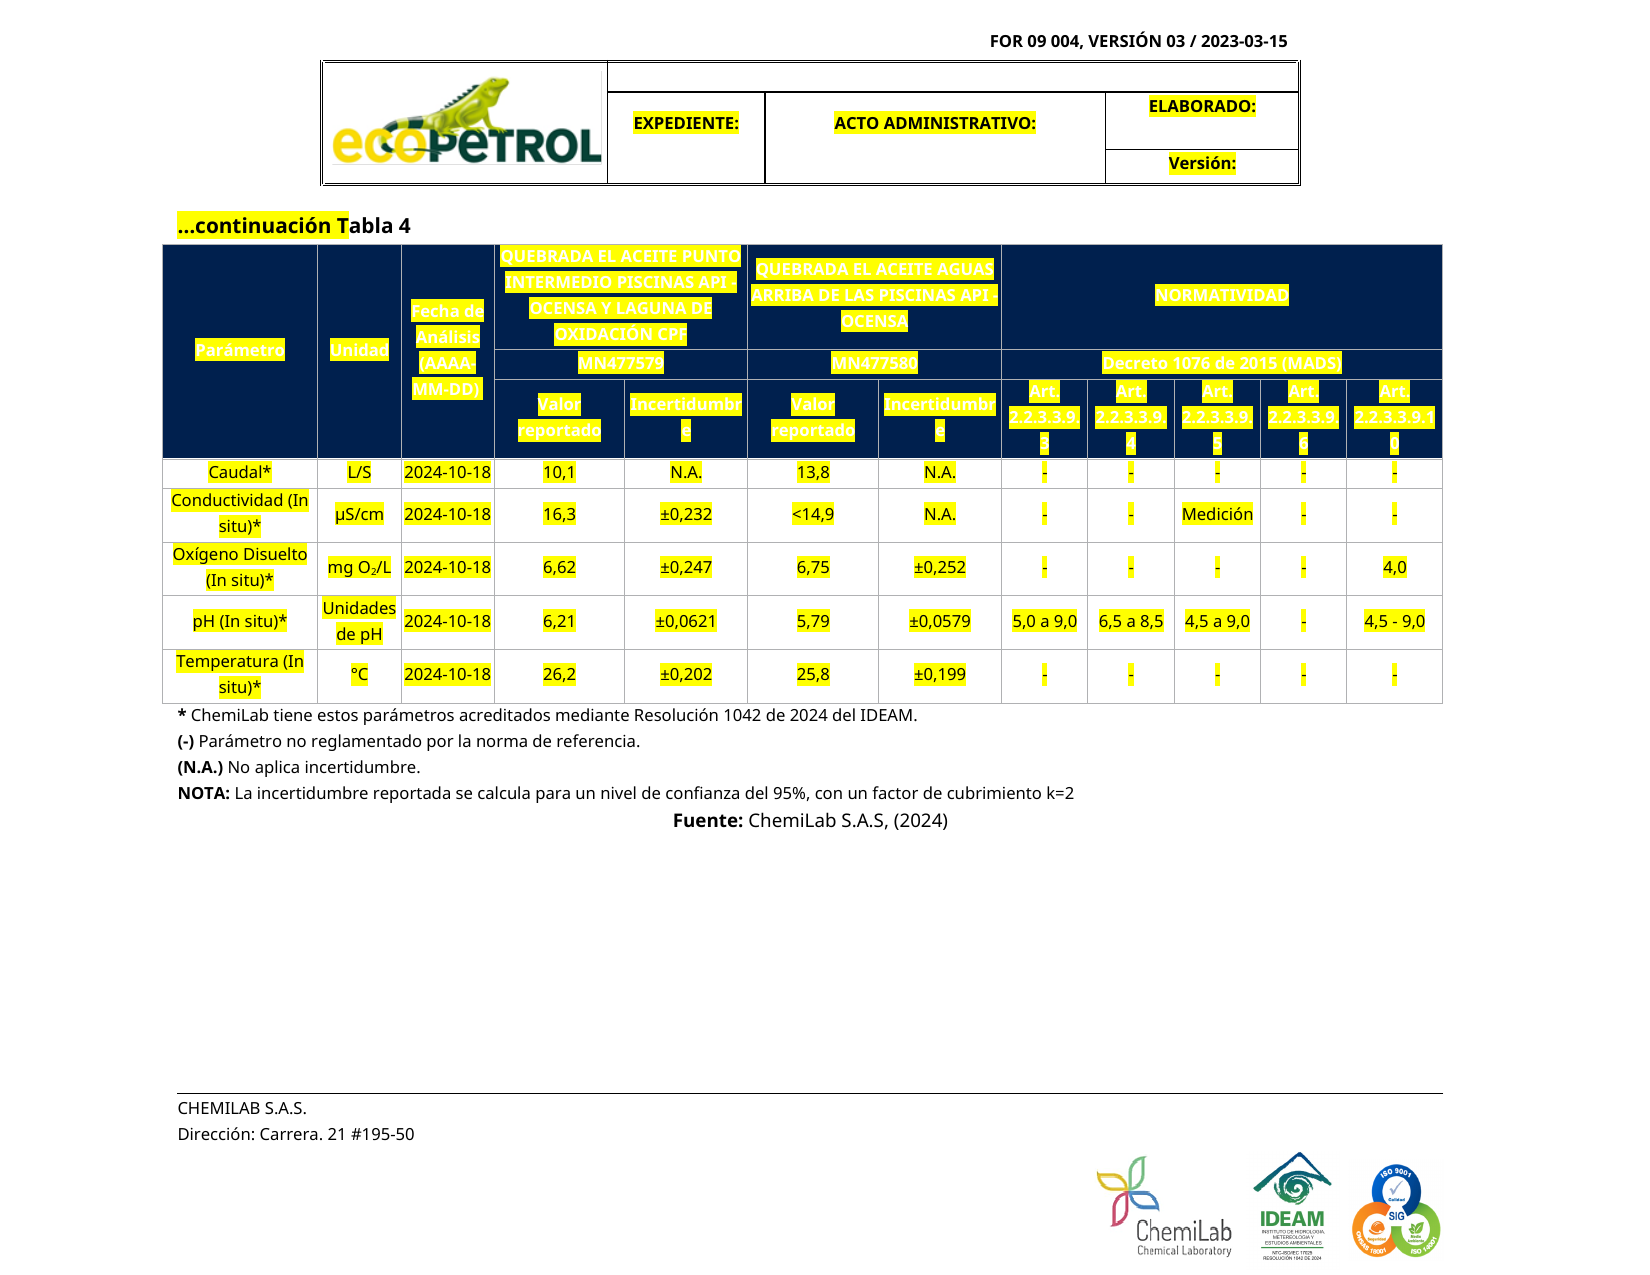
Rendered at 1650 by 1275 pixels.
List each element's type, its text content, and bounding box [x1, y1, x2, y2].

text Fuente: ChemiLab S.A.S, (2024) [177, 808, 1443, 833]
text (-) Parámetro no reglamentado por la norma de referencia. [177, 730, 1443, 752]
table_cell 2024-10-18 [402, 489, 494, 542]
table_cell 2024-10-18 [402, 460, 494, 488]
table_cell ±0,252 [879, 543, 1001, 595]
table_cell 2024-10-18 [402, 650, 494, 703]
table_cell ±0,0579 [879, 596, 1001, 649]
table_cell - [1261, 650, 1346, 703]
table_header NORMATIVIDAD [1002, 245, 1442, 349]
text * ChemiLab tiene estos parámetros acreditados mediante Resolución 1042 de 2024 del IDEAM. [177, 704, 1443, 726]
table_cell 6,62 [495, 543, 624, 595]
text (N.A.) No aplica incertidumbre. [177, 756, 1443, 778]
table_header Fecha de Análisis (AAAA-MM-DD) [402, 245, 494, 458]
table_cell - [1175, 543, 1260, 595]
table_cell - [1261, 543, 1346, 595]
table_cell N.A. [625, 460, 747, 488]
table_cell Art. 2.2.3.3.9.3 [1002, 380, 1087, 458]
table_cell - [1175, 650, 1260, 703]
table_cell Art. 2.2.3.3.9.10 [1347, 380, 1442, 458]
table_cell 5,79 [748, 596, 878, 649]
table_cell Art. 2.2.3.3.9.4 [1088, 380, 1174, 458]
table_cell - [1002, 650, 1087, 703]
table_cell - [1002, 489, 1087, 542]
table_cell µS/cm [318, 489, 401, 542]
table_cell Art. 2.2.3.3.9.6 [1261, 380, 1346, 458]
table_cell 6,75 [748, 543, 878, 595]
table_cell Art. 2.2.3.3.9.5 [1175, 380, 1260, 458]
table_cell pH (In situ)* [163, 596, 317, 649]
table_cell Valor reportado [495, 380, 624, 458]
table_cell MN477580 [748, 350, 1001, 379]
table_cell - [1261, 489, 1346, 542]
table_cell Oxígeno Disuelto (In situ)* [163, 543, 317, 595]
table_cell 4,5 a 9,0 [1175, 596, 1260, 649]
table_cell - [1261, 460, 1346, 488]
table_cell Valor reportado [748, 380, 878, 458]
table_cell - [1261, 596, 1346, 649]
table_cell 4,5 - 9,0 [1347, 596, 1442, 649]
table_cell ±0,247 [625, 543, 747, 595]
table_cell Caudal* [163, 460, 317, 488]
table_cell - [1088, 489, 1174, 542]
table_header QUEBRADA EL ACEITE PUNTO INTERMEDIO PISCINAS API - OCENSA Y LAGUNA DE OXIDACIÓN CPF [495, 245, 747, 349]
table_cell - [1347, 460, 1442, 488]
table_cell Conductividad (In situ)* [163, 489, 317, 542]
table_cell - [1088, 543, 1174, 595]
table_cell °C [318, 650, 401, 703]
table_cell 4,0 [1347, 543, 1442, 595]
text …continuación Tabla 4 [349, 211, 1443, 239]
picture [332, 71, 604, 167]
table_cell ±0,232 [625, 489, 747, 542]
table_cell ±0,0621 [625, 596, 747, 649]
table_cell - [1347, 489, 1442, 542]
table_header Parámetro [163, 245, 317, 458]
table_cell - [1088, 650, 1174, 703]
table_cell 6,21 [495, 596, 624, 649]
table_cell - [1175, 460, 1260, 488]
table_cell Incertidumbre [879, 380, 1001, 458]
table_cell N.A. [879, 460, 1001, 488]
table_cell 25,8 [748, 650, 878, 703]
table_cell - [1347, 650, 1442, 703]
table_cell <14,9 [748, 489, 878, 542]
table_cell 16,3 [495, 489, 624, 542]
table_cell 26,2 [495, 650, 624, 703]
table_cell Incertidumbre [625, 380, 747, 458]
picture [1348, 1159, 1444, 1261]
table_cell 6,5 a 8,5 [1088, 596, 1174, 649]
table_cell - [1002, 543, 1087, 595]
table_cell N.A. [879, 489, 1001, 542]
table_cell 2024-10-18 [402, 596, 494, 649]
table_cell 10,1 [495, 460, 624, 488]
table_cell 2024-10-18 [402, 543, 494, 595]
table_header QUEBRADA EL ACEITE AGUAS ARRIBA DE LAS PISCINAS API - OCENSA [748, 245, 1001, 349]
table_cell Temperatura (In situ)* [163, 650, 317, 703]
table_cell Decreto 1076 de 2015 (MADS) [1002, 350, 1442, 379]
table_cell - [1088, 460, 1174, 488]
table_cell ±0,202 [625, 650, 747, 703]
table_cell 5,0 a 9,0 [1002, 596, 1087, 649]
table_cell MN477579 [495, 350, 747, 379]
table_cell - [1002, 460, 1087, 488]
table_cell 13,8 [748, 460, 878, 488]
table_header Unidad [318, 245, 401, 458]
table_cell mg O2/L [318, 543, 401, 595]
picture [1091, 1148, 1340, 1272]
table_cell ±0,199 [879, 650, 1001, 703]
table_cell L/S [318, 460, 401, 488]
text NOTA: La incertidumbre reportada se calcula para un nivel de confianza del 95%, con un factor de cubrimiento k=2 [177, 782, 1443, 804]
table_cell Medición [1175, 489, 1260, 542]
table_cell Unidades de pH [318, 596, 401, 649]
